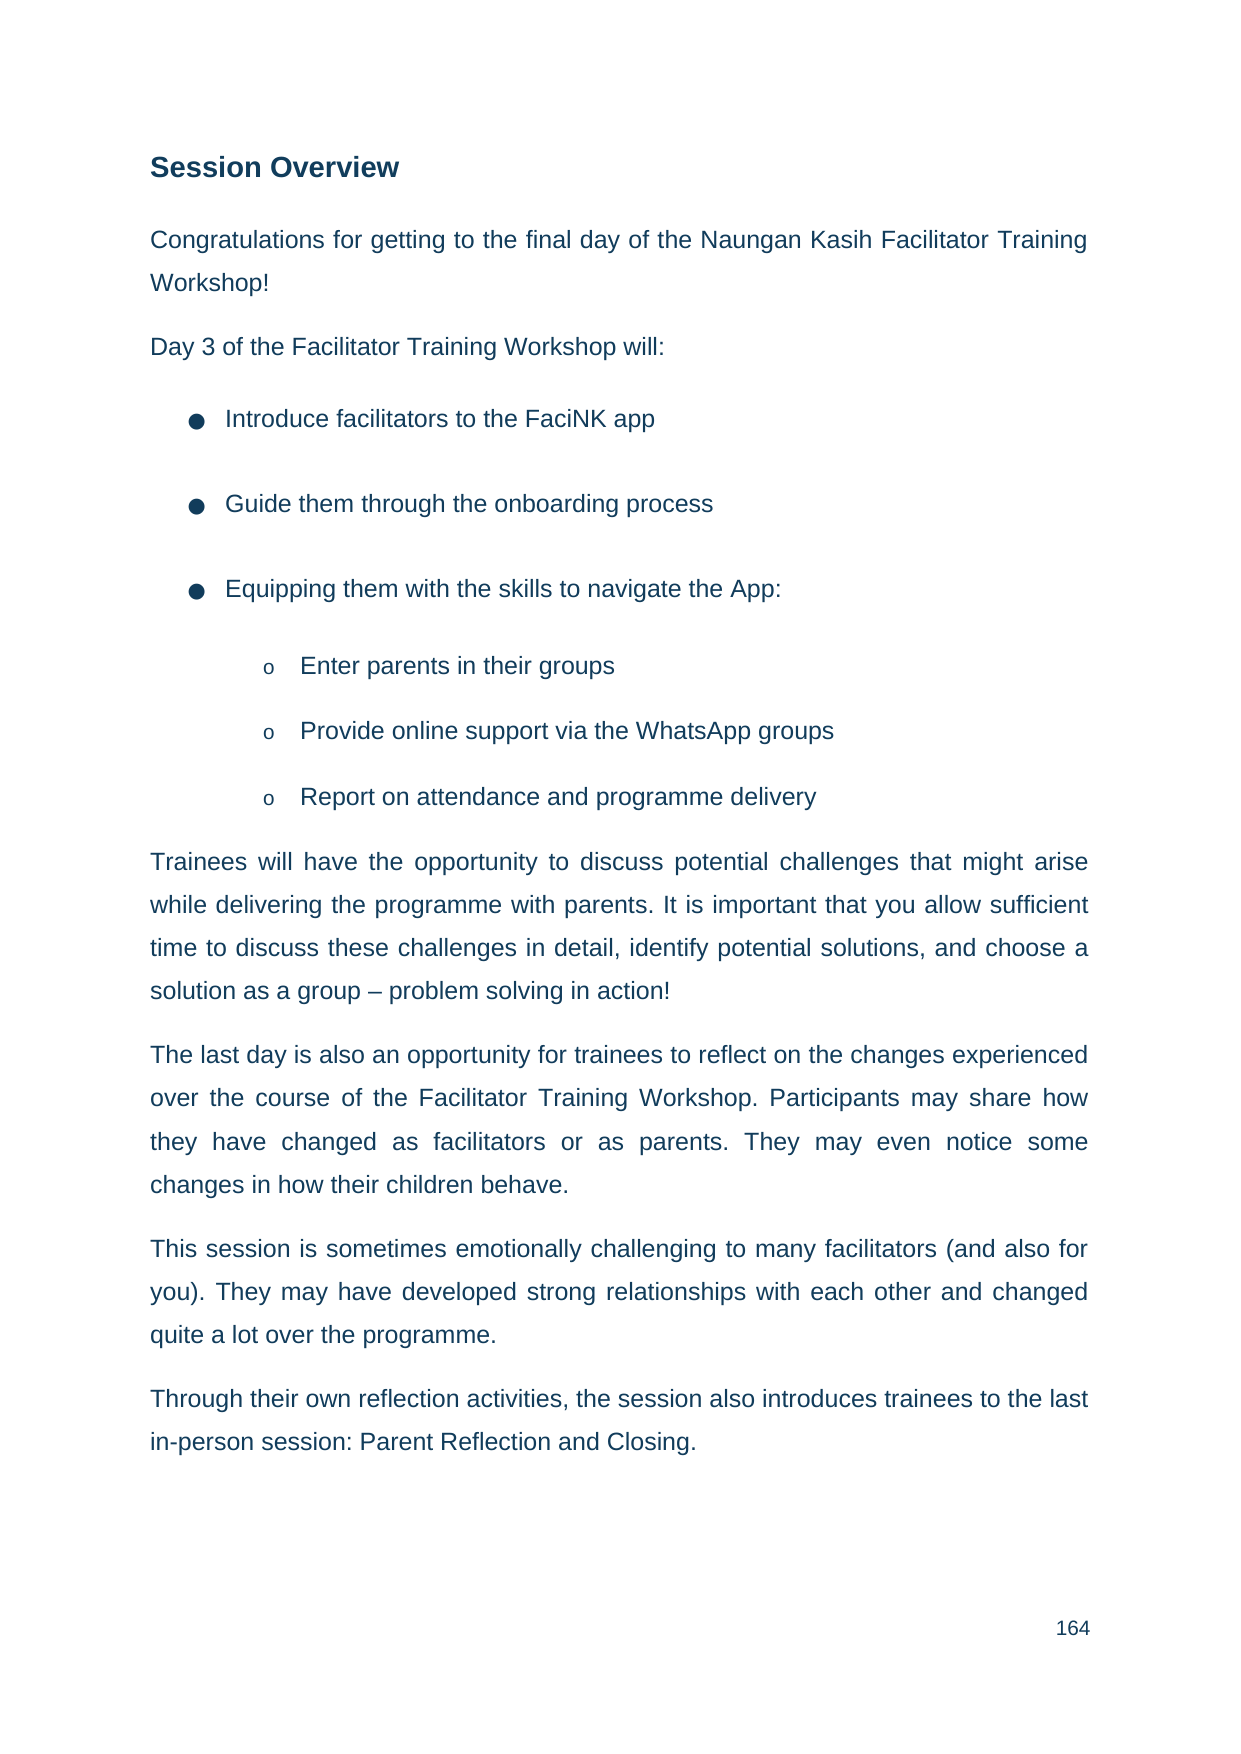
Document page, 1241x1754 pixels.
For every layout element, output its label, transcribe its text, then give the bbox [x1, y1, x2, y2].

subtitle Session Overview [150, 150, 1090, 183]
list Introduce facilitators to the FaciNK app [187, 396, 1090, 439]
text Day 3 of the Facilitator Training Workshop will: [150, 332, 1090, 361]
text Trainees will have the opportunity to discuss potential challenges that might arise while delivering the programme with parents. It is important that you allow sufficient time to discuss these challenges in detail, identify potential solutions, and choose a solution as a group – problem solving in action! [150, 847, 1090, 1005]
list Enter parents in their groups [262, 651, 1090, 681]
text This session is sometimes emotionally challenging to many facilitators (and also for you). They may have developed strong relationships with each other and changed quite a lot over the programme. [150, 1234, 1090, 1349]
text Through their own reflection activities, the session also introduces trainees to the last in-person session: Parent Reflection and Closing. [150, 1384, 1090, 1456]
text Congratulations for getting to the final day of the Naungan Kasih Facilitator Training Workshop! [150, 225, 1090, 297]
list Equipping them with the skills to navigate the App: [187, 566, 1090, 609]
text The last day is also an opportunity for trainees to reflect on the changes experienced over the course of the Facilitator Training Workshop. Participants may share how they have changed as facilitators or as parents. They may even notice some changes in how their children behave. [150, 1040, 1090, 1198]
list Provide online support via the WhatsApp groups [262, 716, 1090, 746]
list Guide them through the onboarding process [187, 481, 1090, 524]
list Report on attendance and programme delivery [262, 782, 1090, 811]
